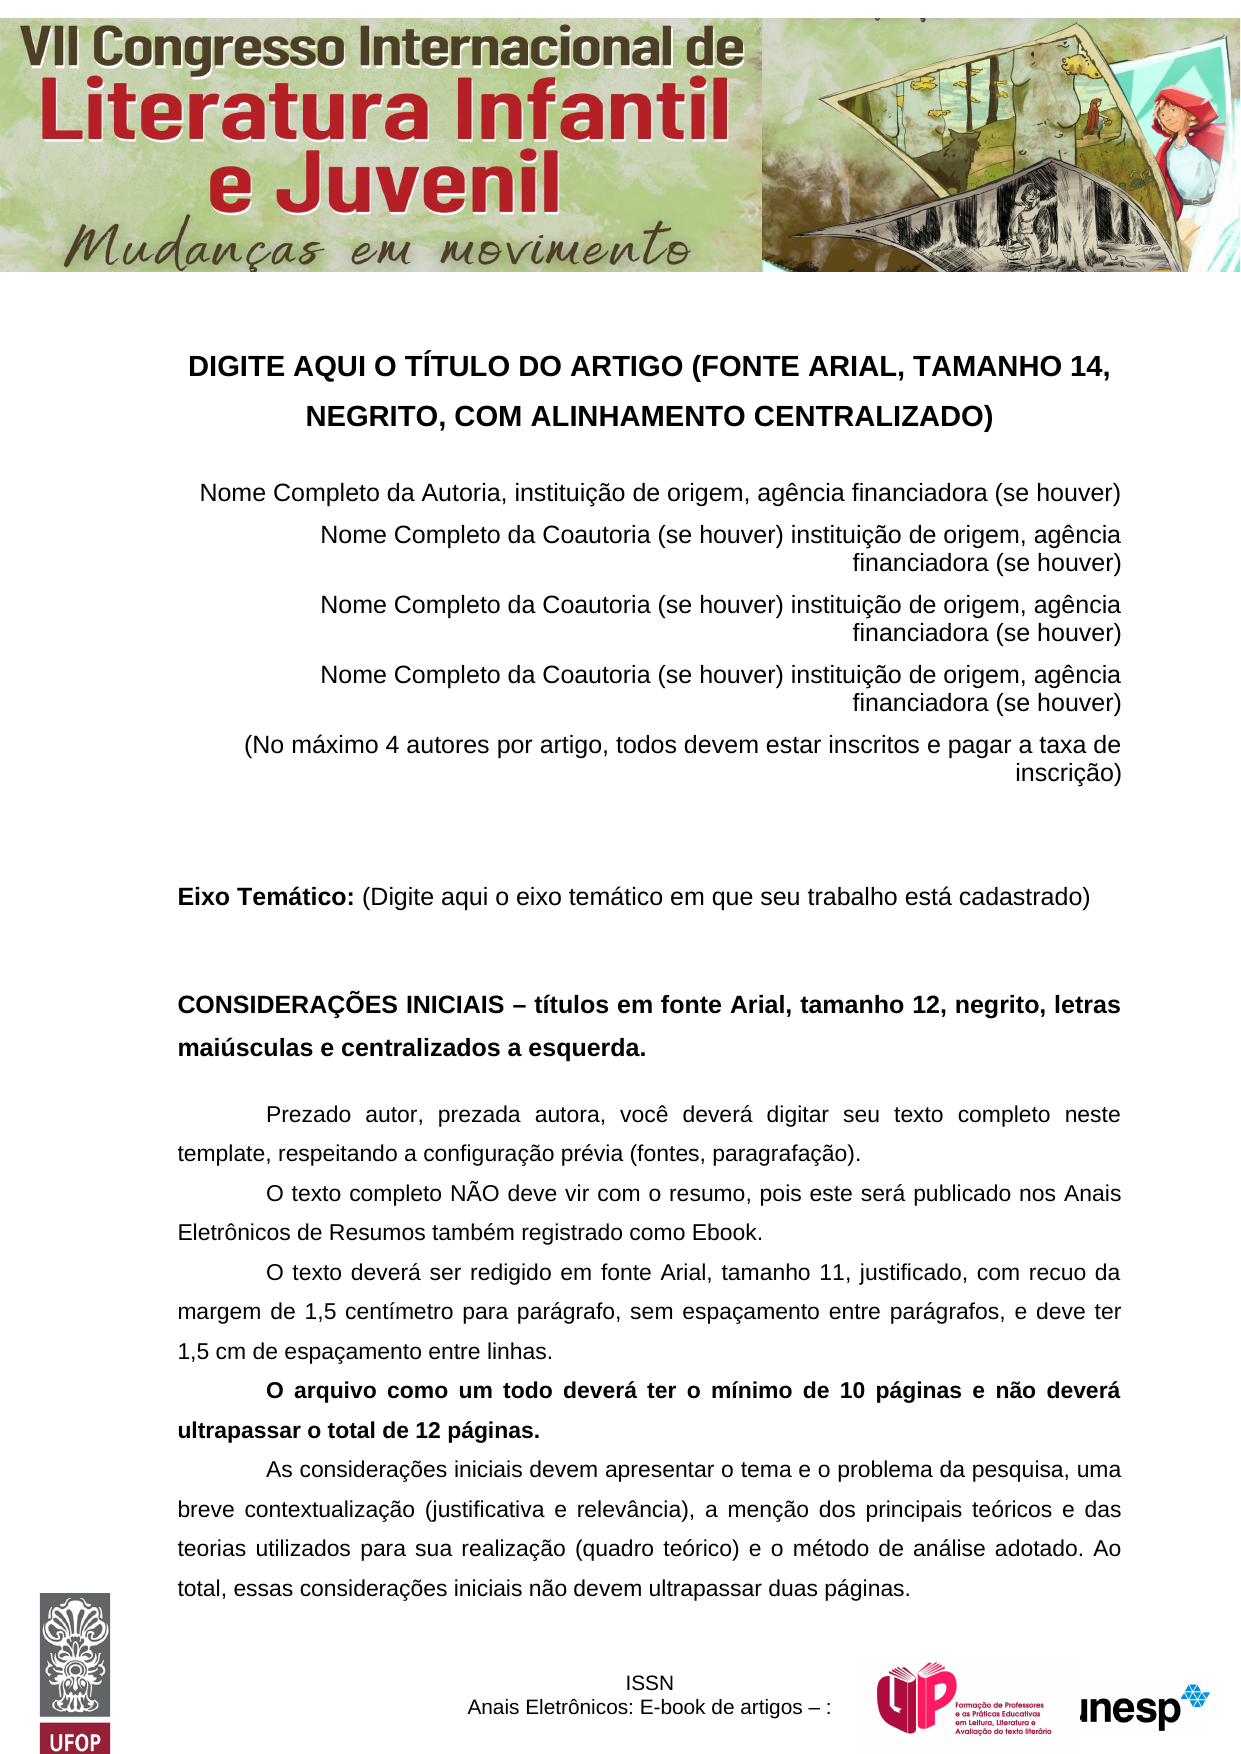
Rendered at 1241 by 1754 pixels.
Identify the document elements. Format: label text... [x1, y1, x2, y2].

text CONSIDERAÇÕES INICIAIS – títulos em fonte Arial, tamanho 12, negrito, letras maiúsculas e centralizados a esquerda. [177, 990, 1122, 1062]
text Eixo Temático: (Digite aqui o eixo temático em que seu trabalho está cadastrado) [177, 882, 1122, 911]
picture [1197, 1684, 1210, 1693]
text Prezado autor, prezada autora, você deverá digitar seu texto completo neste template, respeitando a configuração prévia (fontes, paragrafação). [177, 1101, 1122, 1167]
picture [0, 18, 1241, 272]
text O texto deverá ser redigido em fonte Arial, tamanho 11, justificado, com recuo da margem de 1,5 centímetro para parágrafo, sem espaçamento entre parágrafos, e deve ter 1,5 cm de espaçamento entre linhas. [177, 1259, 1122, 1364]
picture [853, 1654, 1210, 1754]
text Nome Completo da Autoria, instituição de origem, agência financiadora (se houver) [177, 478, 1122, 507]
text Nome Completo da Coautoria (se houver) instituição de origem, agência financiadora (se houver) [177, 590, 1122, 647]
picture [39, 1593, 111, 1754]
text O texto completo NÃO deve vir com o resumo, pois este será publicado nos Anais Eletrônicos de Resumos também registrado como Ebook. [177, 1180, 1122, 1246]
text Nome Completo da Coautoria (se houver) instituição de origem, agência financiadora (se houver) [177, 660, 1122, 717]
text DIGITE AQUI O TÍTULO DO ARTIGO (FONTE ARIAL, TAMANHO 14, NEGRITO, COM ALINHAMENTO CENTRALIZADO) [177, 349, 1122, 433]
text O arquivo como um todo deverá ter o mínimo de 10 páginas e não deverá ultrapassar o total de 12 páginas. [177, 1377, 1122, 1443]
text As considerações iniciais devem apresentar o tema e o problema da pesquisa, uma breve contextualização (justificativa e relevância), a menção dos principais teóricos e das teorias utilizados para sua realização (quadro teórico) e o método de análise adotado. Ao total, essas considerações iniciais não devem ultrapassar duas páginas. [177, 1456, 1122, 1601]
text (No máximo 4 autores por artigo, todos devem estar inscritos e pagar a taxa de inscrição) [177, 730, 1122, 787]
text Nome Completo da Coautoria (se houver) instituição de origem, agência financiadora (se houver) [177, 520, 1122, 577]
